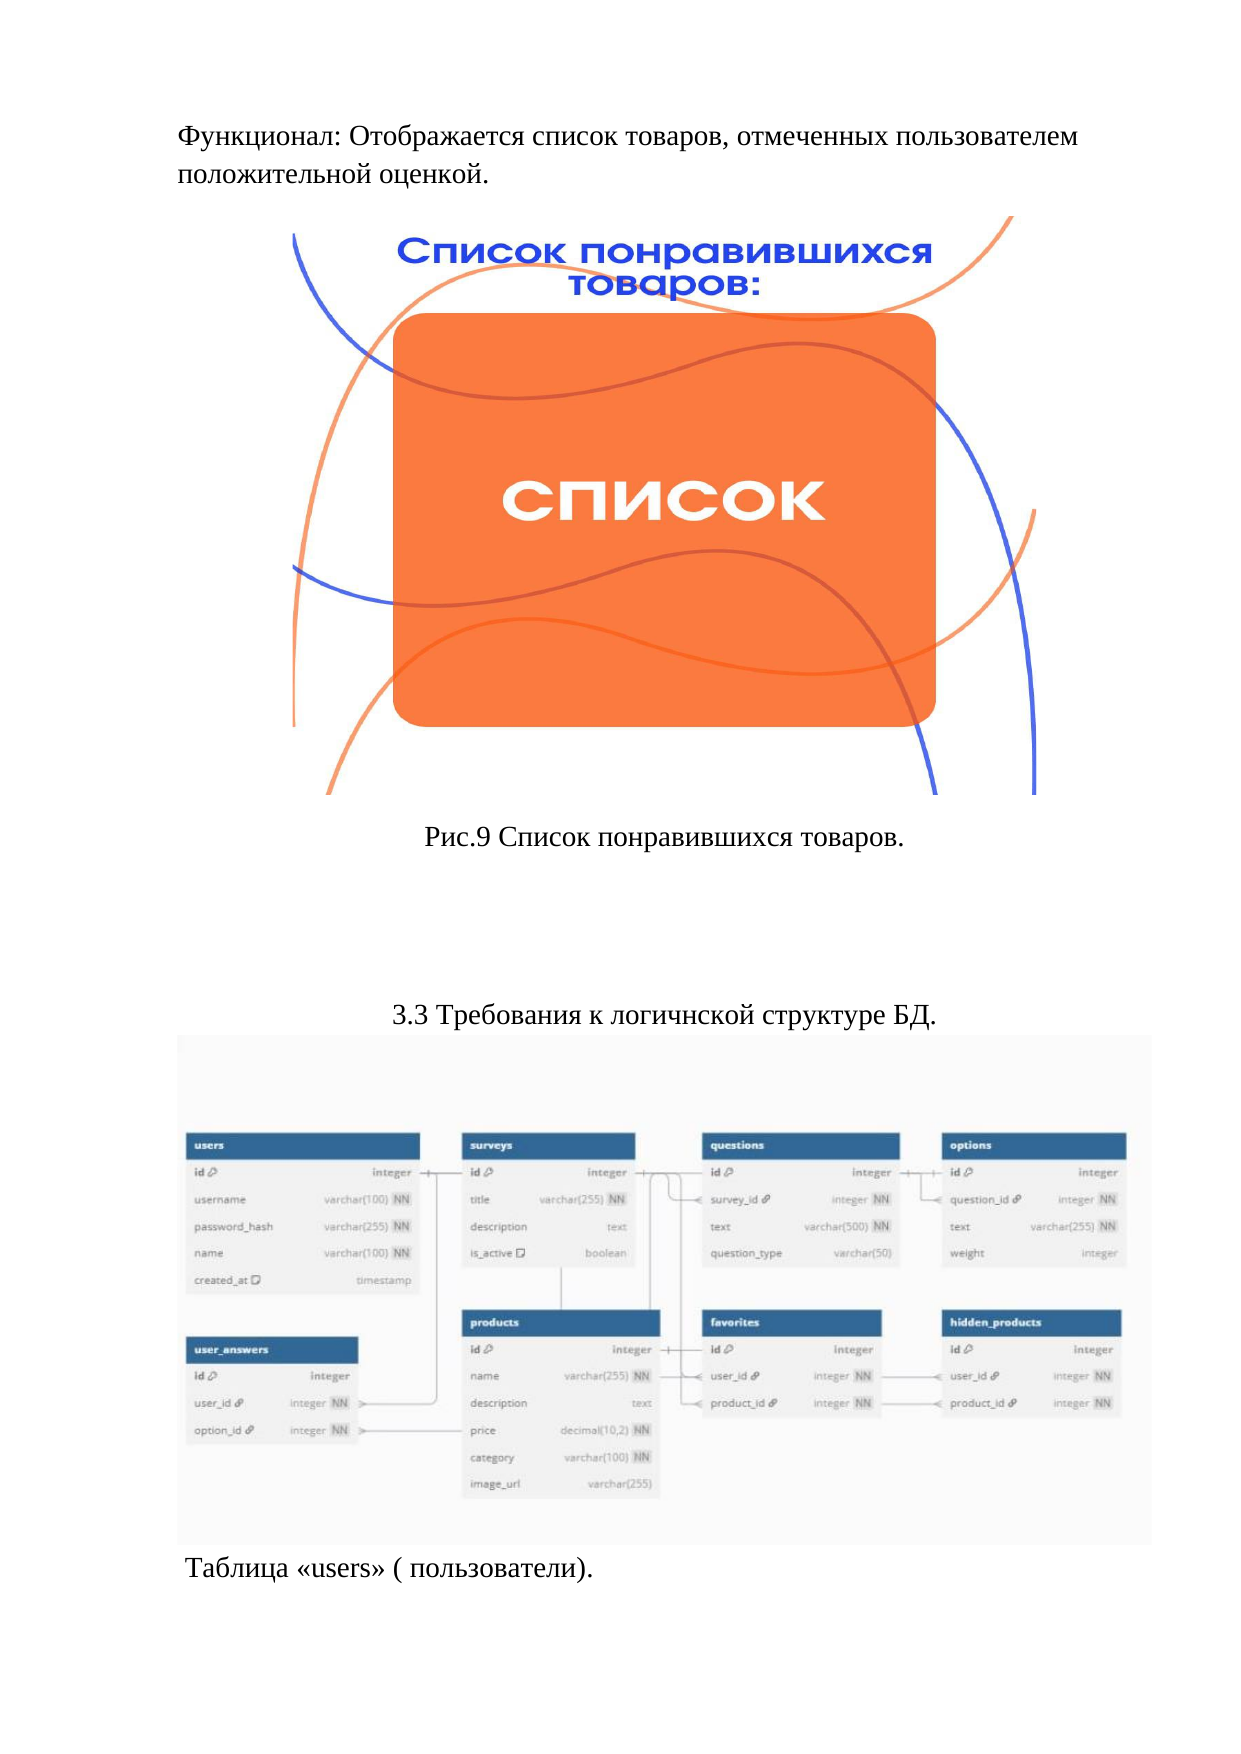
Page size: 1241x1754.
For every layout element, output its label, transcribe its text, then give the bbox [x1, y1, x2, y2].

text Таблица «users» ( пользователи). [177, 1550, 1152, 1584]
text Функционал: Отображается список товаров, отмеченных пользователем положительной оценкой. [177, 118, 1152, 190]
picture [292, 216, 1037, 795]
subtitle 3.3 Требования к логичнской структуре БД. [177, 997, 1152, 1031]
text Рис.9 Список понравившихся товаров. [177, 819, 1152, 853]
picture [177, 1035, 1152, 1545]
